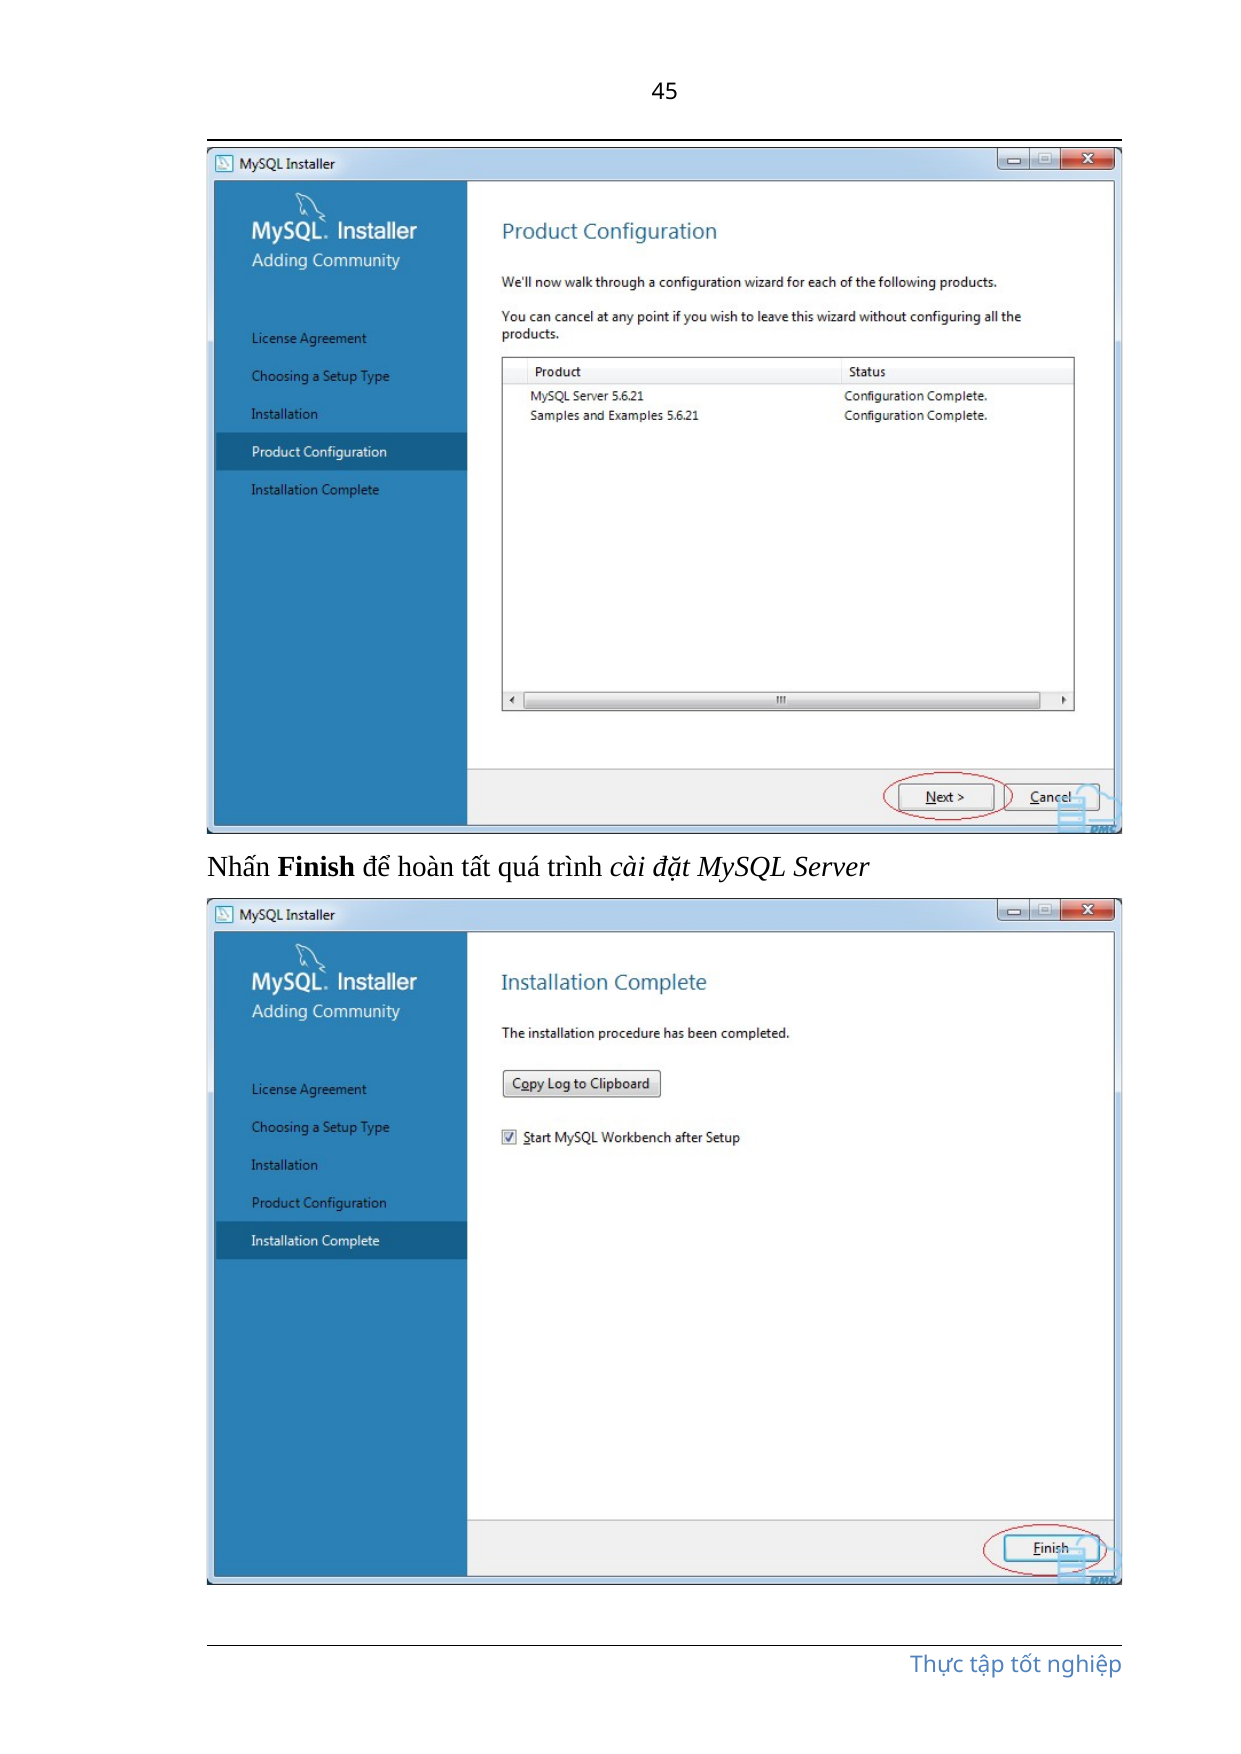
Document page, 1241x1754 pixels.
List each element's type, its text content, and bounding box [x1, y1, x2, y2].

picture [206, 898, 1123, 1585]
text Nhấn Finish để hoàn tất quá trình cài đặt MySQL Server [207, 849, 1122, 883]
picture [206, 147, 1123, 834]
